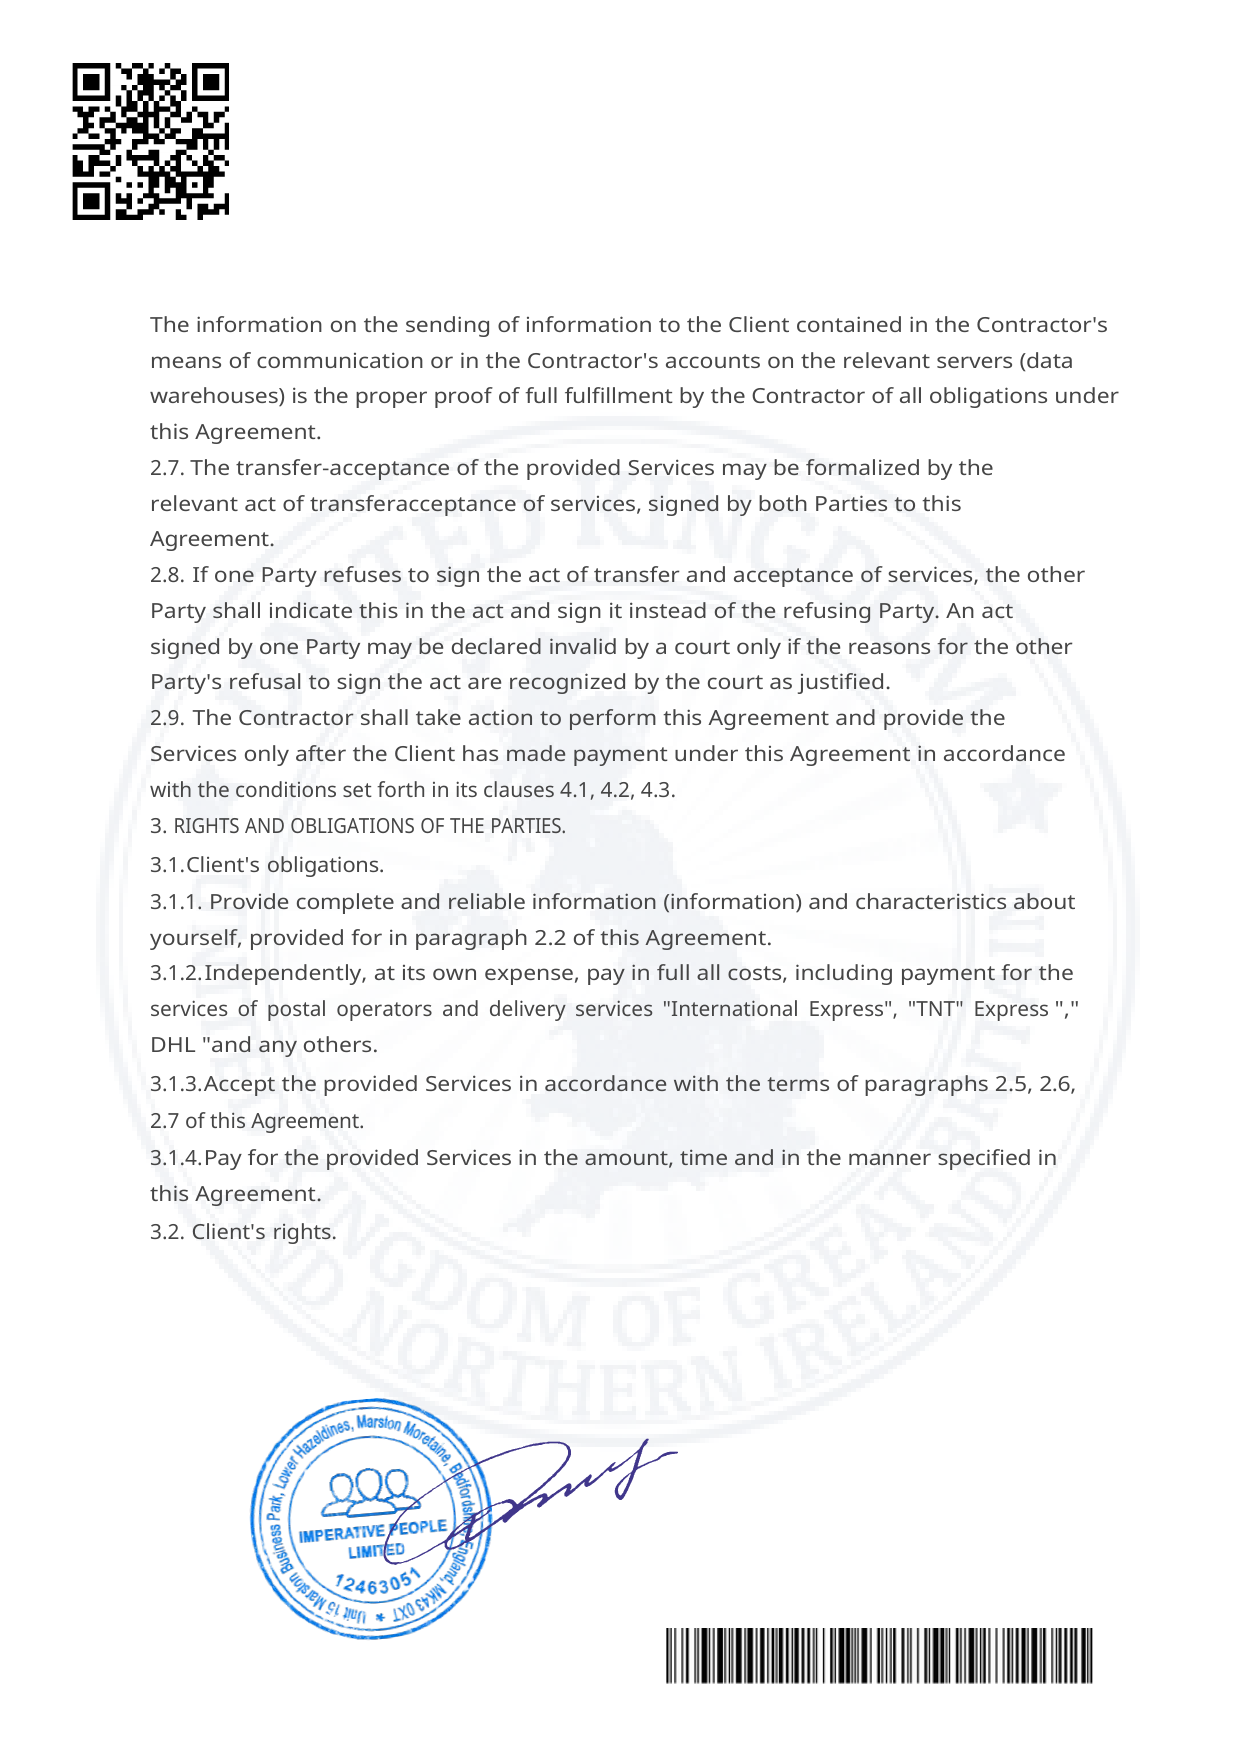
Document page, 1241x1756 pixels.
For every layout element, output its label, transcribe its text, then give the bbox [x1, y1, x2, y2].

list Client's rights. [150, 1214, 1152, 1246]
picture [666, 1628, 1093, 1685]
picture [87, 394, 1168, 1651]
list Client's obligations. [150, 850, 1152, 878]
list Pay for the provided Services in the amount, time and in the manner specified in this Agreement. [150, 1143, 1073, 1207]
text The information on the sending of information to the Client contained in the Contractor's means of communication or in the Contractor's accounts on the relevant servers (data warehouses) is the proper proof of full fulfillment by the Contractor of all obligations under this Agreement. [150, 310, 1125, 446]
list If one Party refuses to sign the act of transfer and acceptance of services, the other Party shall indicate this in the act and sign it instead of the refusing Party. An act signed by one Party may be declared invalid by a court only if the reasons for the other Party's refusal to sign the act are recognized by the court as justified. [150, 560, 1088, 696]
list Provide complete and reliable information (information) and characteristics about yourself, provided for in paragraph 2.2 of this Agreement. [150, 887, 1092, 951]
list Accept the provided Services in accordance with the terms of paragraphs 2.5, 2.6, [150, 1066, 1152, 1097]
list The transfer-acceptance of the provided Services may be formalized by the relevant act of transferacceptance of services, signed by both Parties to this Agreement. [150, 453, 1013, 553]
text 2.7 of this Agreement. [150, 1106, 1152, 1134]
list Independently, at its own expense, pay in full all costs, including payment for the services of postal operators and delivery services "International Express", "TNT" Express "," DHL "and any others. [150, 958, 1094, 1058]
picture [72, 63, 229, 220]
list The Contractor shall take action to perform this Agreement and provide the Services only after the Client has made payment under this Agreement in accordance with the conditions set forth in its clauses 4.1, 4.2, 4.3. [150, 703, 1081, 803]
list RIGHTS AND OBLIGATIONS OF THE PARTIES. [150, 810, 1152, 839]
